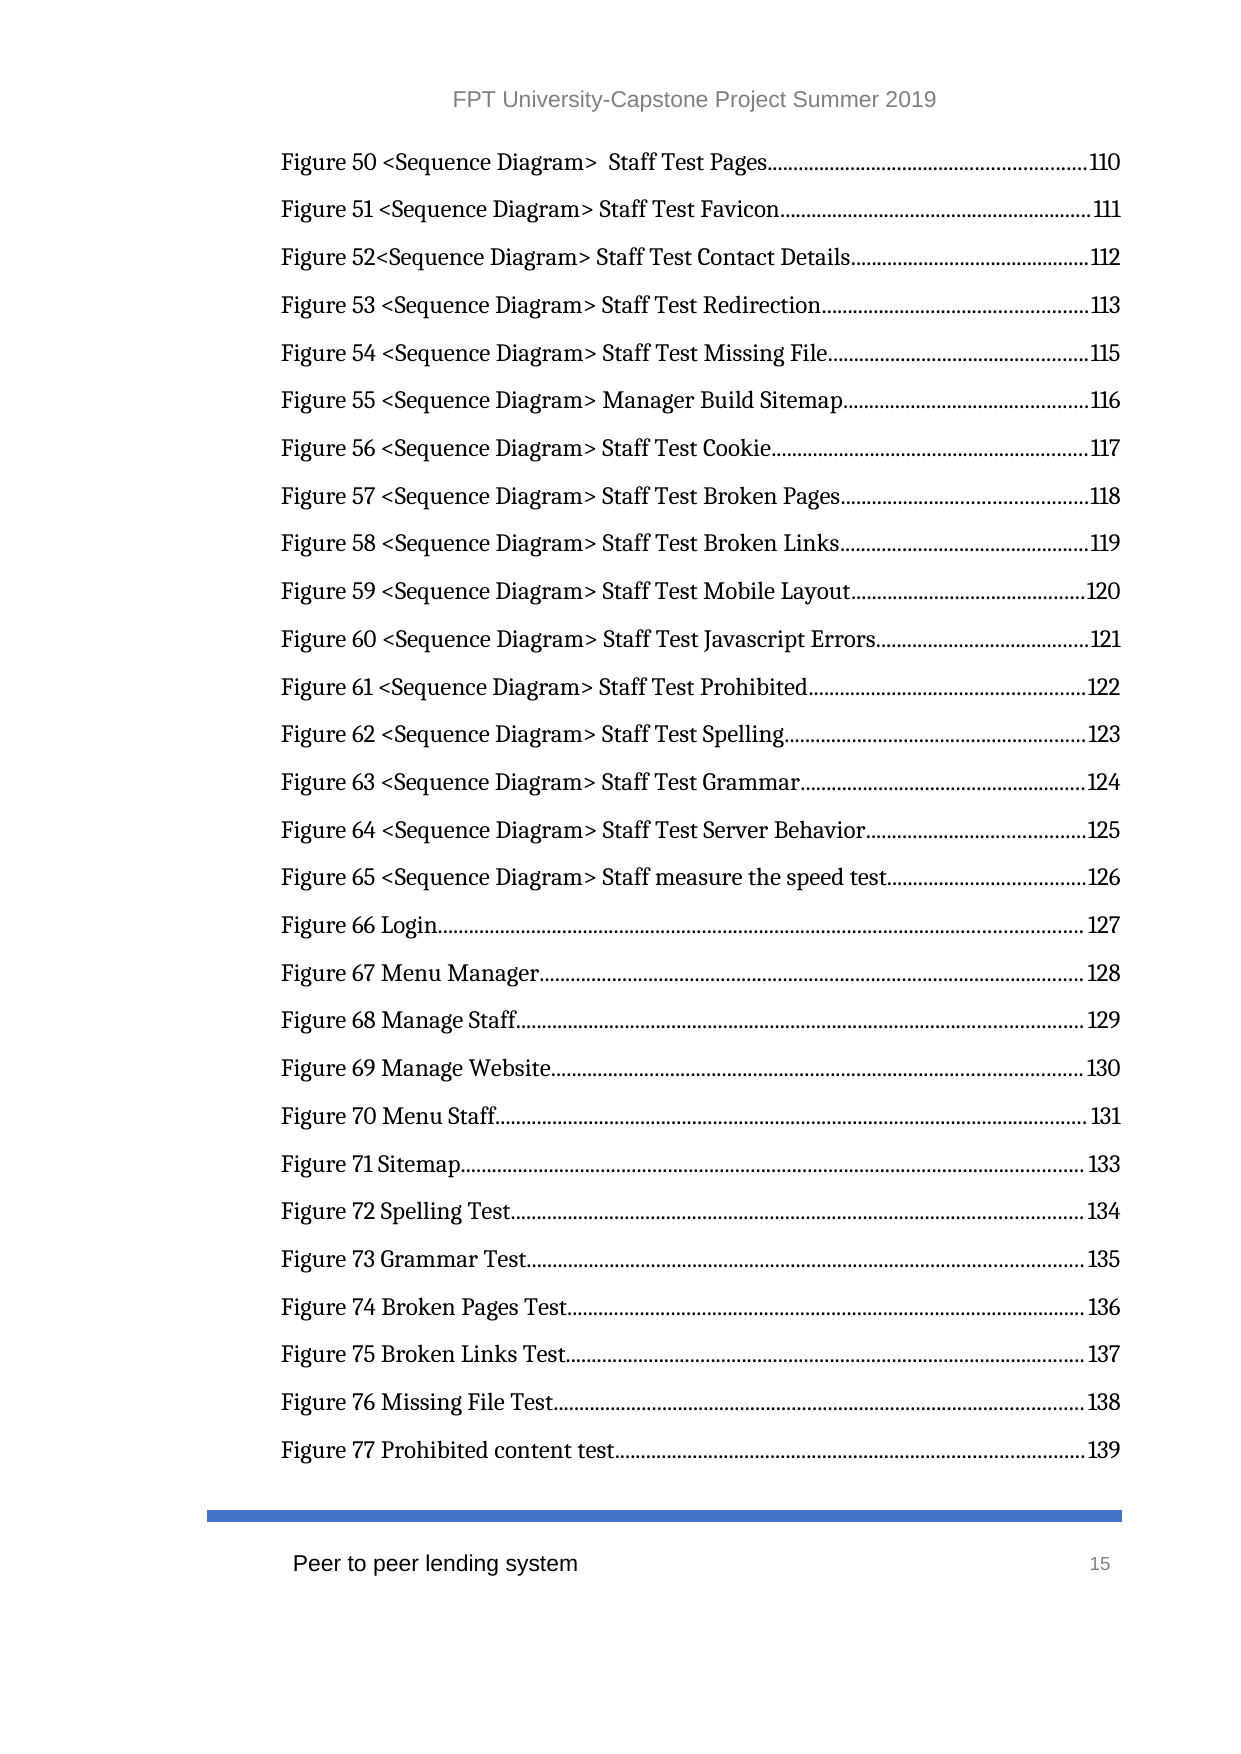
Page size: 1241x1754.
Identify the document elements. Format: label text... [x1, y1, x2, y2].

text Figure 60 <Sequence Diagram> Staff Test Javascript Errors 121 [207, 625, 1122, 653]
text Figure 73 Grammar Test 135 [207, 1245, 1122, 1274]
text Figure 58 <Sequence Diagram> Staff Test Broken Links 119 [207, 529, 1122, 558]
text Figure 77 Prohibited content test 139 [207, 1436, 1122, 1464]
text Figure 69 Manage Website 130 [207, 1054, 1122, 1083]
text Figure 68 Manage Staff 129 [207, 1006, 1122, 1035]
text Figure 62 <Sequence Diagram> Staff Test Spelling 123 [207, 720, 1122, 749]
text Figure 61 <Sequence Diagram> Staff Test Prohibited 122 [207, 672, 1122, 701]
text Figure 59 <Sequence Diagram> Staff Test Mobile Layout 120 [207, 577, 1122, 606]
text Figure 76 Missing File Test 138 [207, 1388, 1122, 1417]
text Figure 51 <Sequence Diagram> Staff Test Favicon 111 [207, 195, 1122, 224]
text Figure 52<Sequence Diagram> Staff Test Contact Details 112 [207, 243, 1122, 272]
text Figure 53 <Sequence Diagram> Staff Test Redirection 113 [207, 291, 1122, 319]
text Figure 50 <Sequence Diagram> Staff Test Pages 110 [207, 148, 1122, 176]
text Figure 57 <Sequence Diagram> Staff Test Broken Pages 118 [207, 482, 1122, 510]
text Figure 74 Broken Pages Test 136 [207, 1293, 1122, 1321]
text Figure 56 <Sequence Diagram> Staff Test Cookie 117 [207, 434, 1122, 463]
text Figure 75 Broken Links Test 137 [207, 1340, 1122, 1369]
text Figure 54 <Sequence Diagram> Staff Test Missing File 115 [207, 338, 1122, 367]
text Figure 64 <Sequence Diagram> Staff Test Server Behavior 125 [207, 816, 1122, 844]
text Figure 70 Menu Staff 131 [207, 1102, 1122, 1131]
text Figure 72 Spelling Test 134 [207, 1197, 1122, 1226]
text Figure 63 <Sequence Diagram> Staff Test Grammar 124 [207, 768, 1122, 797]
text Figure 55 <Sequence Diagram> Manager Build Sitemap 116 [207, 386, 1122, 415]
text Figure 71 Sitemap 133 [207, 1149, 1122, 1178]
text Figure 66 Login 127 [207, 911, 1122, 940]
text Figure 65 <Sequence Diagram> Staff measure the speed test 126 [207, 863, 1122, 892]
text Figure 67 Menu Manager 128 [207, 959, 1122, 987]
